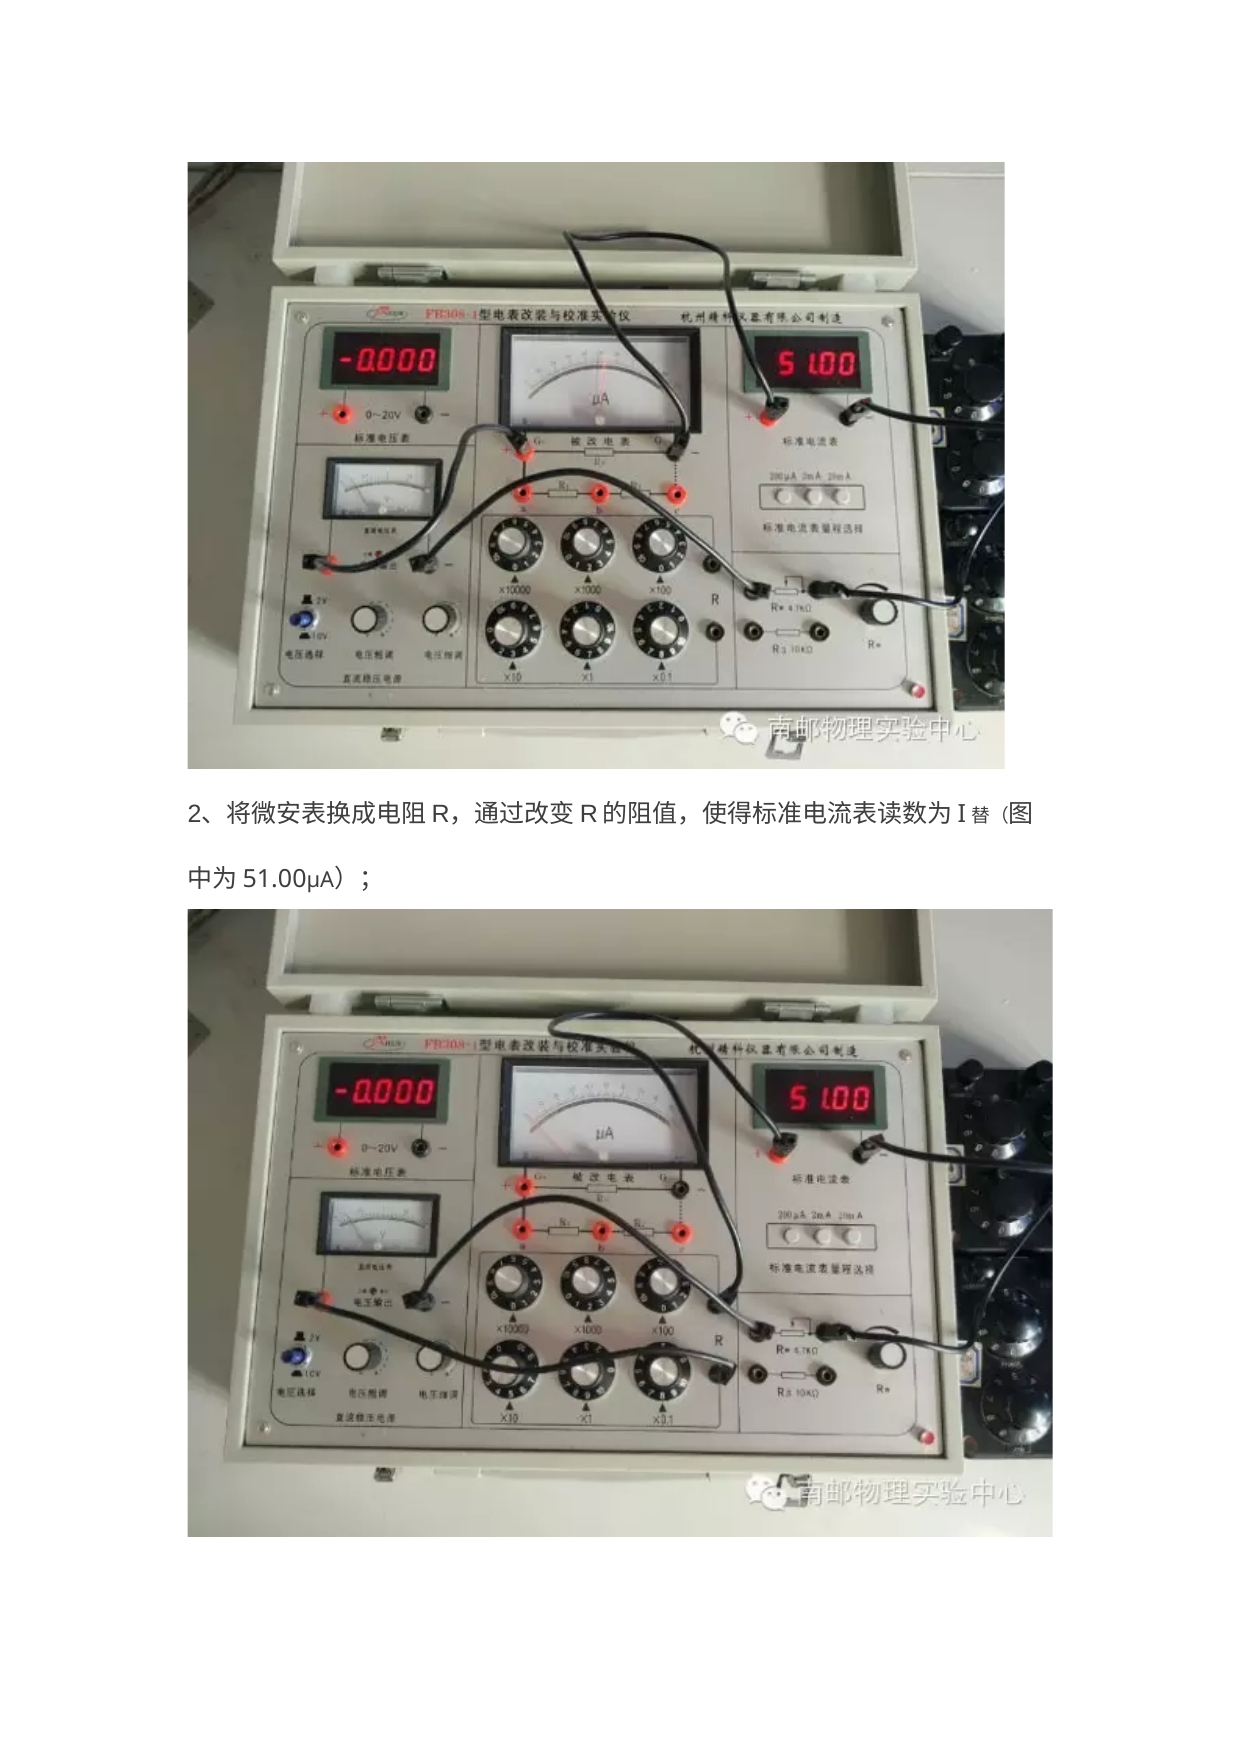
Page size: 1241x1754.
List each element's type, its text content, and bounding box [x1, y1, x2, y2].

picture [187, 909, 1053, 1537]
picture [187, 162, 1005, 769]
